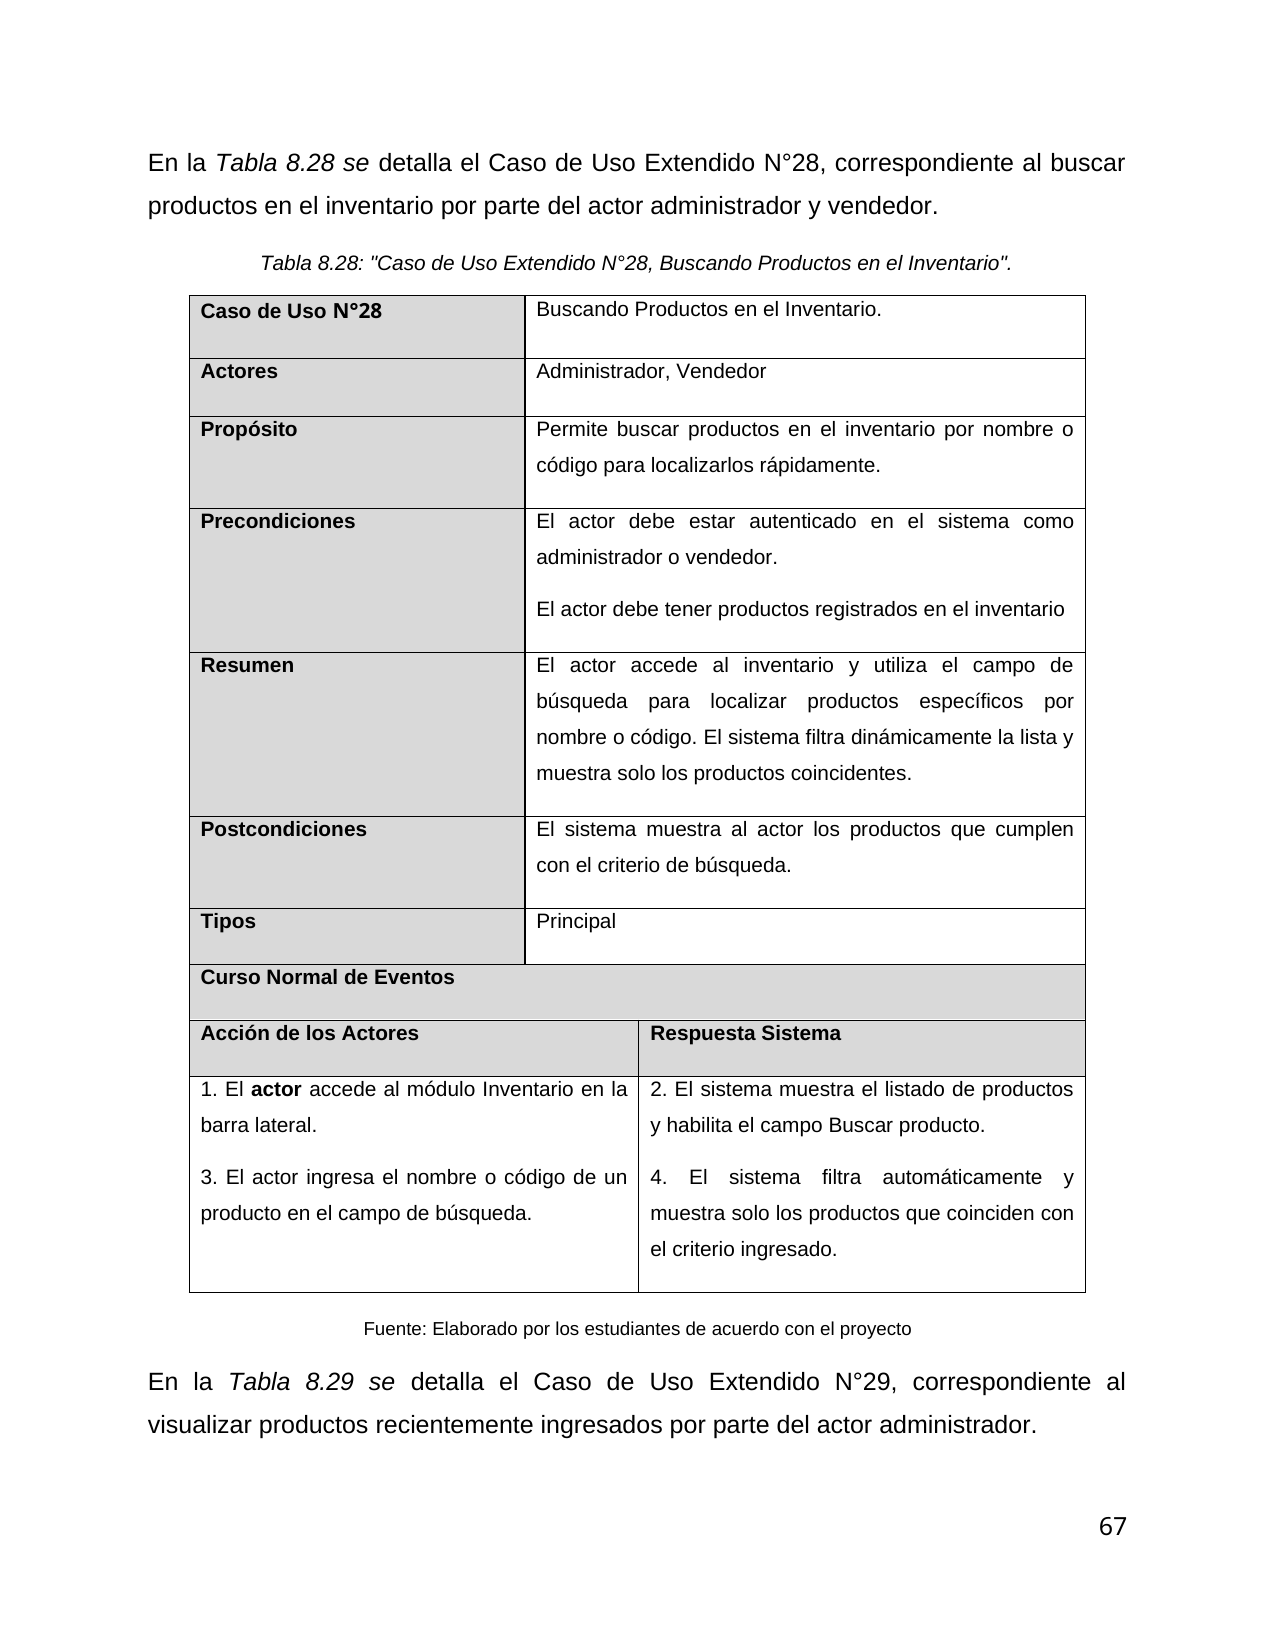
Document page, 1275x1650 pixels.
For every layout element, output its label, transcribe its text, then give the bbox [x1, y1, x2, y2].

table_cell Permite buscar productos en el inventario por nombre o código para localizarlos rápidamente. [526, 417, 1085, 508]
table_cell Tipos [190, 909, 524, 964]
table_cell Resumen [190, 653, 524, 816]
table_cell Propósito [190, 417, 524, 508]
table_header Buscando Productos en el Inventario. [526, 296, 1085, 358]
text En la Tabla 8.28 se detalla el Caso de Uso Extendido N°28, correspondiente al buscar productos en el inventario por parte del actor administrador y vendedor. [148, 148, 1127, 219]
text Fuente: Elaborado por los estudiantes de acuerdo con el proyecto [148, 1318, 1127, 1339]
text En la Tabla 8.29 se detalla el Caso de Uso Extendido N°29, correspondiente al visualizar productos recientemente ingresados por parte del actor administrador. [148, 1367, 1127, 1439]
table_cell Actores [190, 359, 524, 416]
table_cell El sistema muestra al actor los productos que cumplen con el criterio de búsqueda. [526, 817, 1085, 908]
table_cell Postcondiciones [190, 817, 524, 908]
table_cell 1. El actor accede al módulo Inventario en la barra lateral. 3. El actor ingresa el nombre o código de un producto en el campo de búsqueda. [190, 1077, 638, 1292]
table_cell 2. El sistema muestra el listado de productos y habilita el campo Buscar producto. 4. El sistema filtra automáticamente y muestra solo los productos que coinciden con el criterio ingresado. [639, 1077, 1085, 1292]
table_cell El actor accede al inventario y utiliza el campo de búsqueda para localizar productos específicos por nombre o código. El sistema filtra dinámicamente la lista y muestra solo los productos coincidentes. [526, 653, 1085, 816]
table_cell Precondiciones [190, 509, 524, 652]
table_cell Acción de los Actores [190, 1021, 638, 1076]
text Tabla 8.28: "Caso de Uso Extendido N°28, Buscando Productos en el Inventario". [148, 251, 1127, 274]
table_cell Administrador, Vendedor [526, 359, 1085, 416]
table_cell Curso Normal de Eventos [190, 965, 1085, 1019]
table_cell El actor debe estar autenticado en el sistema como administrador o vendedor. El actor debe tener productos registrados en el inventario [526, 509, 1085, 652]
table_cell Respuesta Sistema [639, 1021, 1085, 1076]
table_header Caso de Uso N°28 [190, 296, 524, 358]
table_cell Principal [526, 909, 1085, 964]
